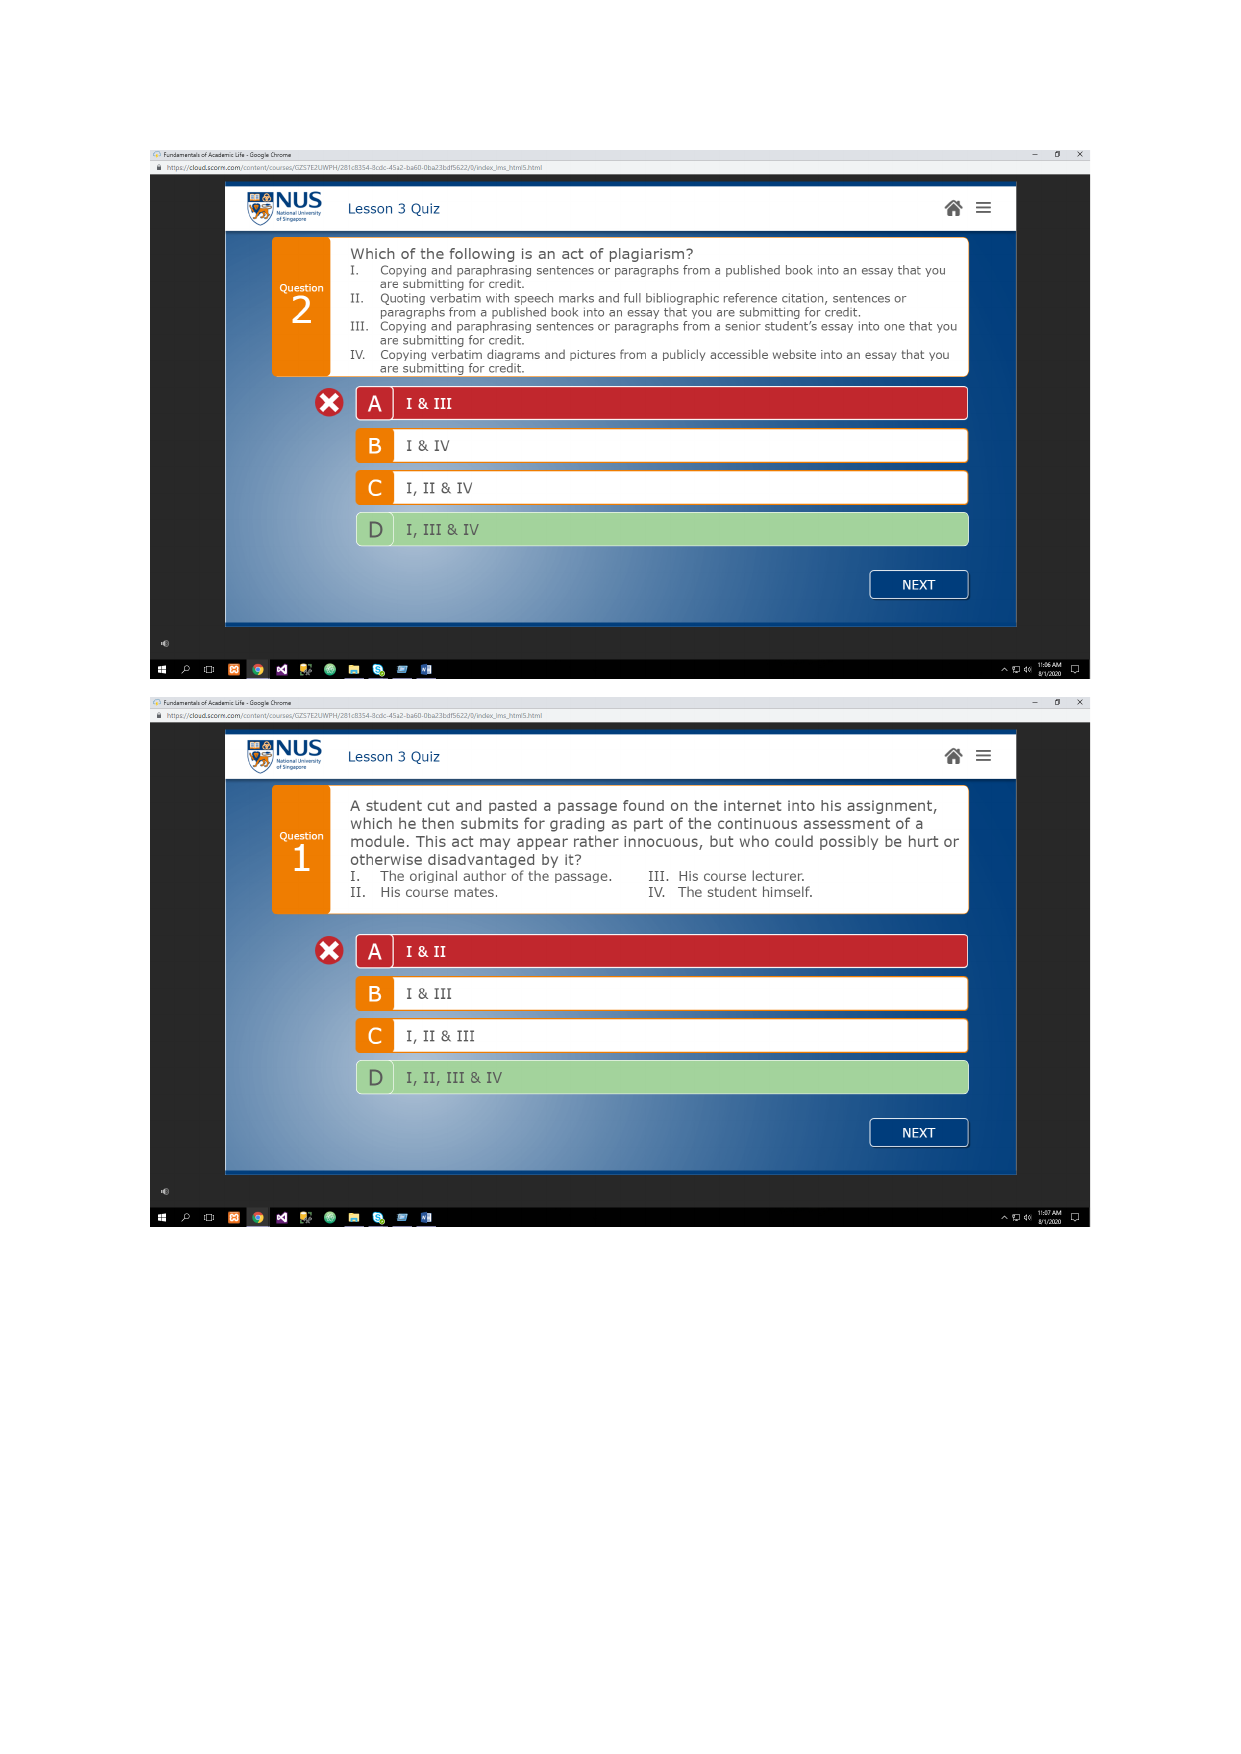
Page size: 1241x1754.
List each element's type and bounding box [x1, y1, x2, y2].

picture [150, 697, 1091, 1227]
picture [150, 150, 1091, 679]
